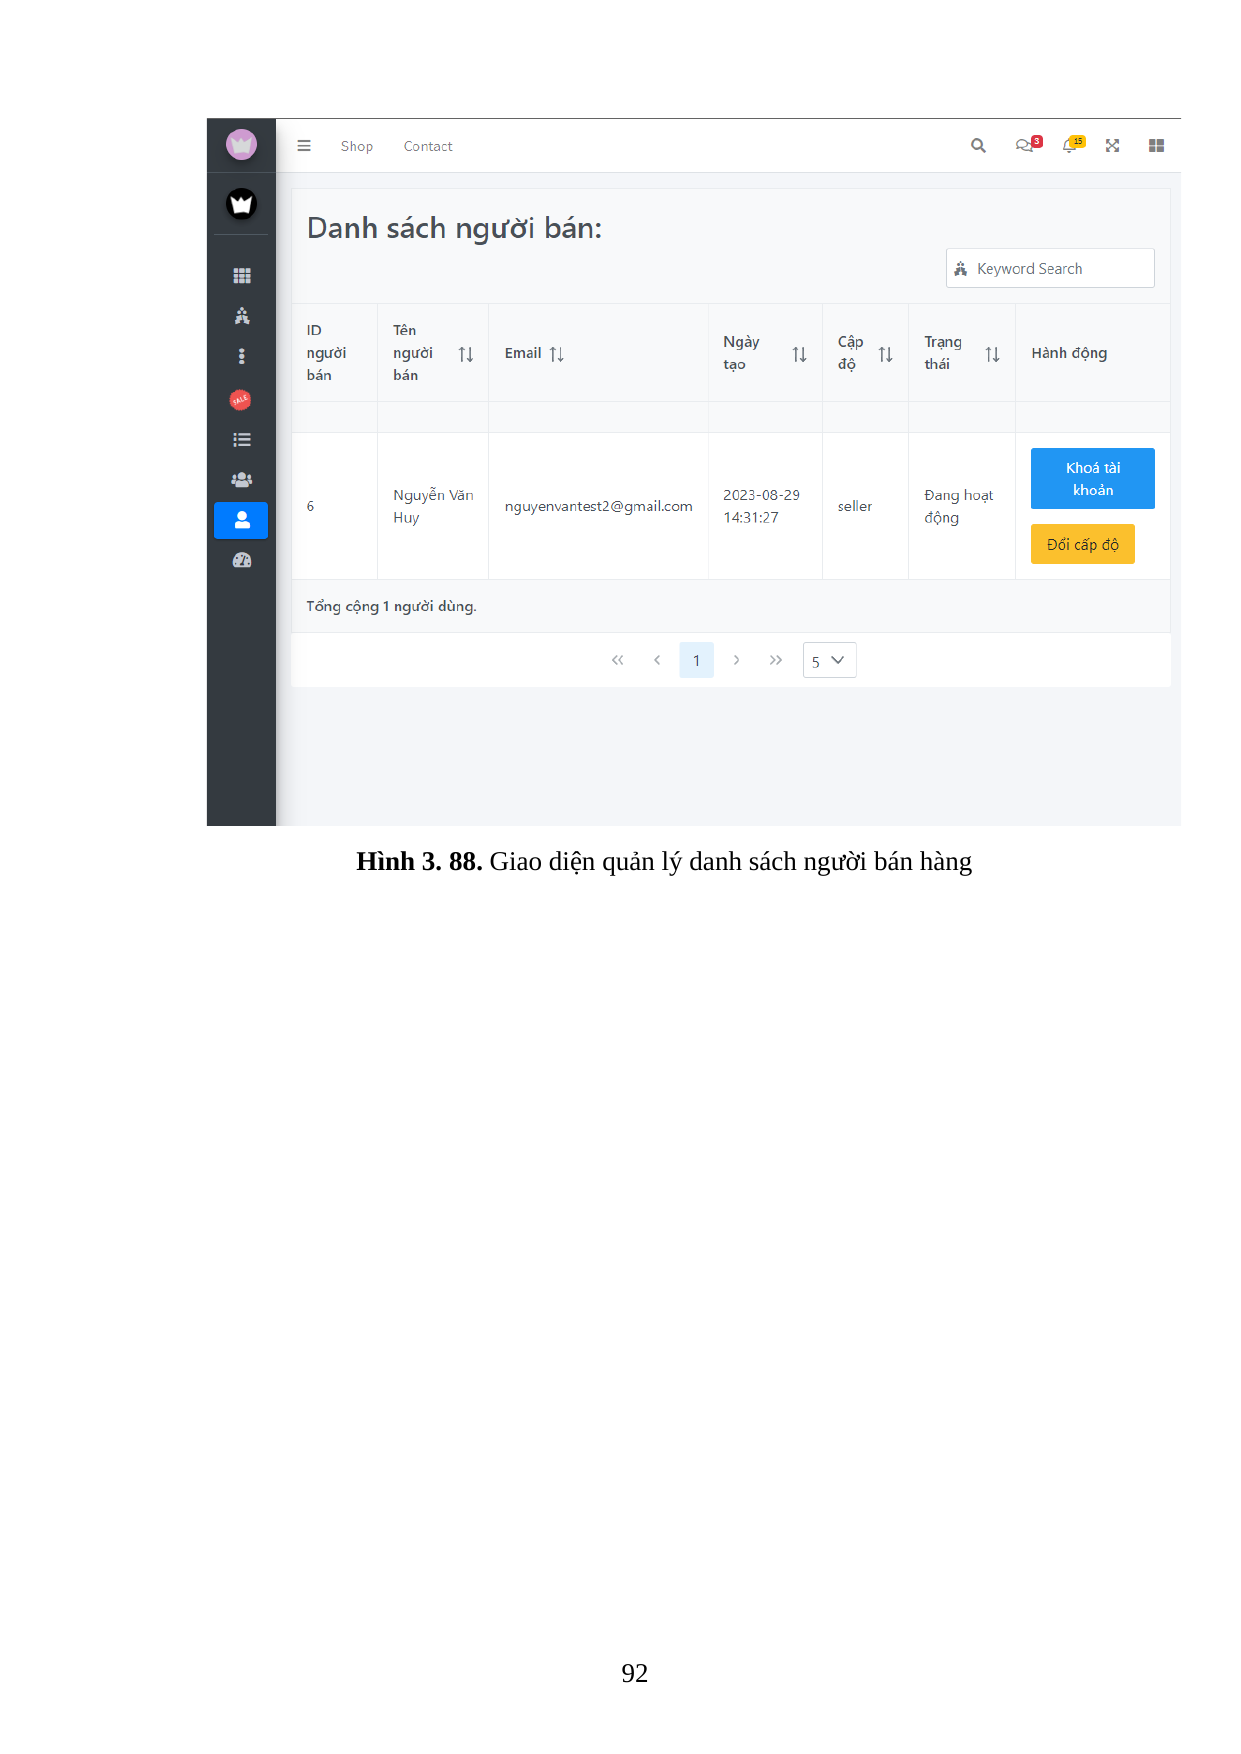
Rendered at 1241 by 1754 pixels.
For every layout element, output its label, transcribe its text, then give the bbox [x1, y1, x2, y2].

text Hình 3. 88. Giao diện quản lý danh sách người bán hàng [148, 845, 1122, 876]
picture [206, 118, 1182, 826]
